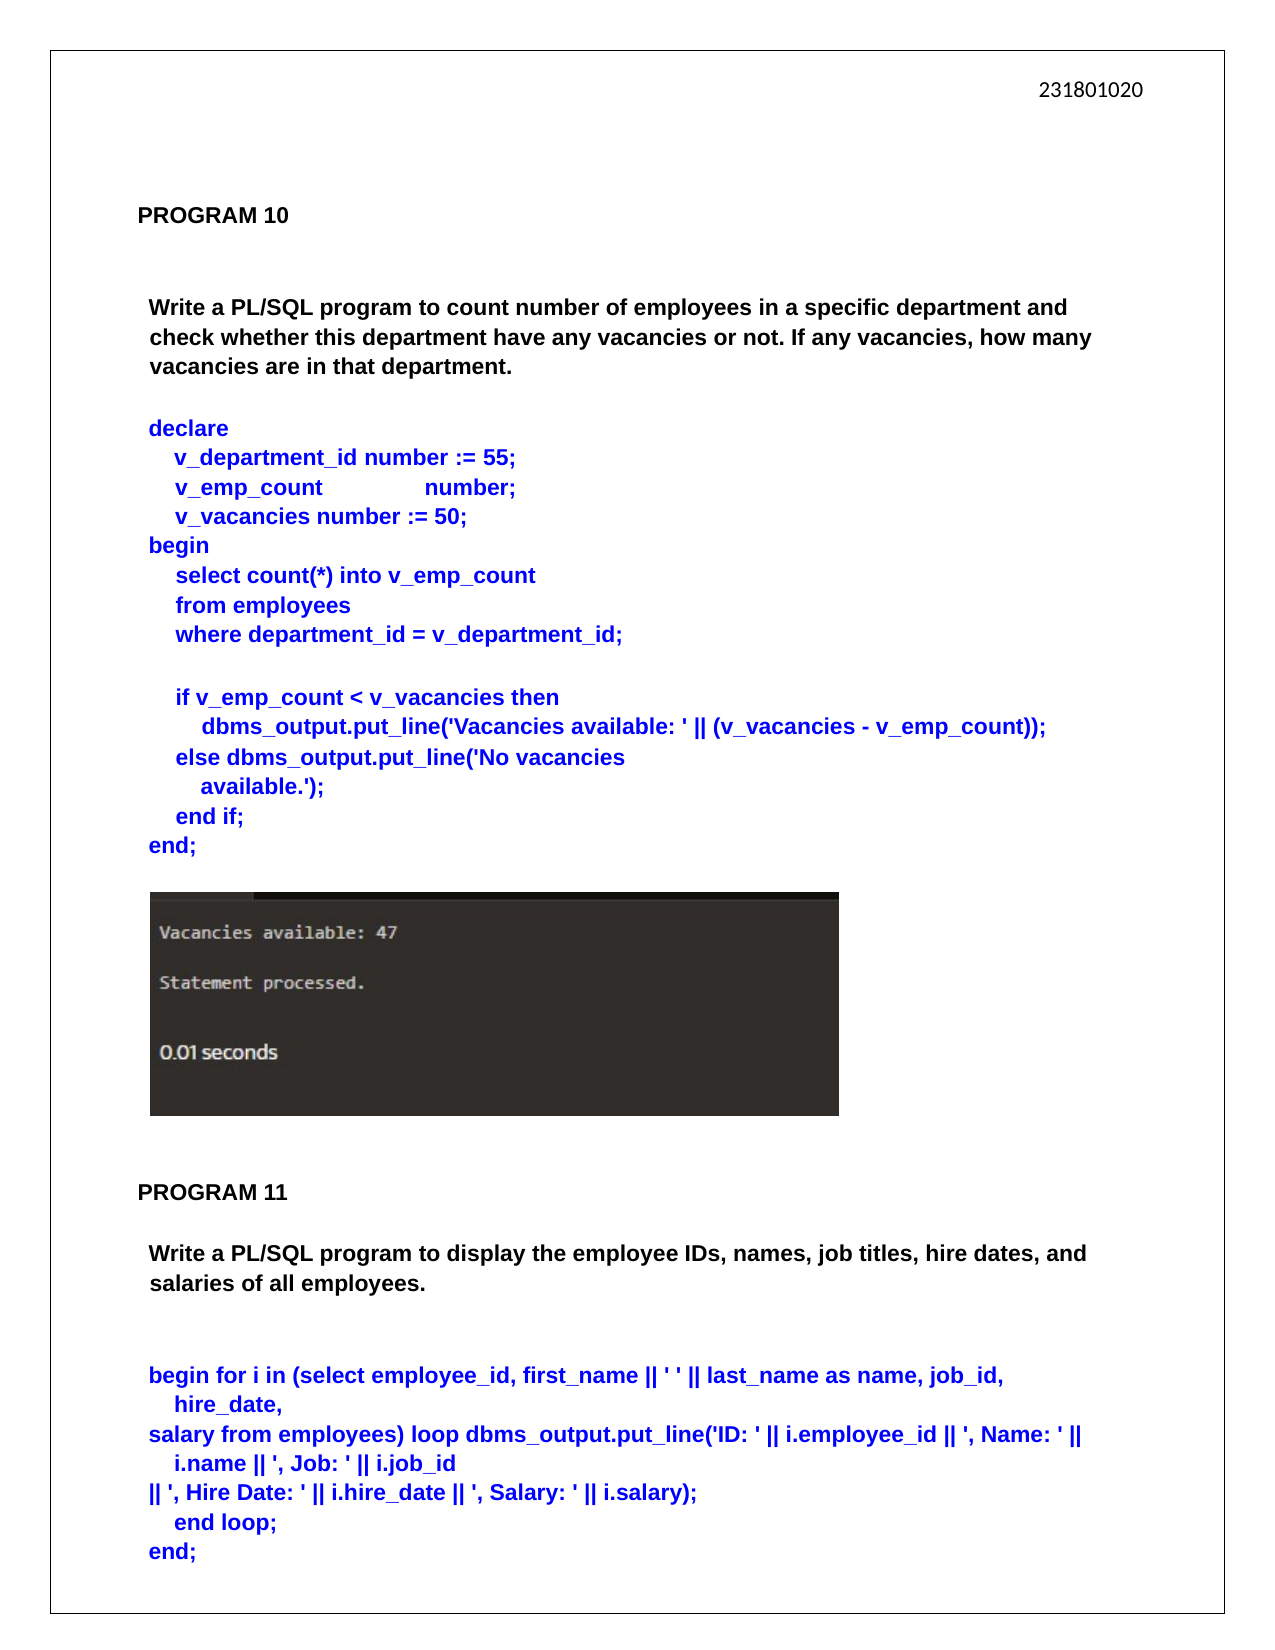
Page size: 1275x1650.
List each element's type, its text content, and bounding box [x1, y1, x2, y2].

text if v_emp_count < v_vacancies then [175, 684, 1135, 710]
text PROGRAM 10 [137, 202, 1125, 228]
text Write a PL/SQL program to display the employee IDs, names, job titles, hire dates, and salaries of all employees. [148, 1240, 1125, 1296]
text end; [148, 832, 1135, 859]
text else dbms_output.put_line('No vacancies available.'); [175, 744, 729, 799]
text || ', Hire Date: ' || i.hire_date || ', Salary: ' || i.salary); end loop; [148, 1479, 745, 1535]
text declare [148, 415, 1135, 441]
text begin for i in (select employee_id, first_name || ' ' || last_name as name, job_id, hire_date, [148, 1362, 1078, 1417]
text select count(*) into v_emp_count [175, 562, 1135, 588]
text PROGRAM 11 [137, 1178, 1125, 1205]
text salary from employees) loop dbms_output.put_line('ID: ' || i.employee_id || ', Name: ' || i.name || ', Job: ' || i.job_id [148, 1421, 1102, 1476]
text from employees [175, 592, 1135, 618]
text end; [148, 1538, 1135, 1564]
text Write a PL/SQL program to count number of employees in a specific department and check whether this department have any vacancies or not. If any vacancies, how many vacancies are in that department. [148, 294, 1125, 379]
text end if; [175, 803, 1135, 829]
text where department_id = v_department_id; [175, 621, 1135, 648]
text v_department_id number := 55; v_emp_count number; v_vacancies number := 50; [174, 444, 516, 529]
text dbms_output.put_line('Vacancies available: ' || (v_vacancies - v_emp_count)); [137, 713, 1111, 740]
text begin [148, 532, 1135, 559]
picture [150, 892, 839, 1116]
